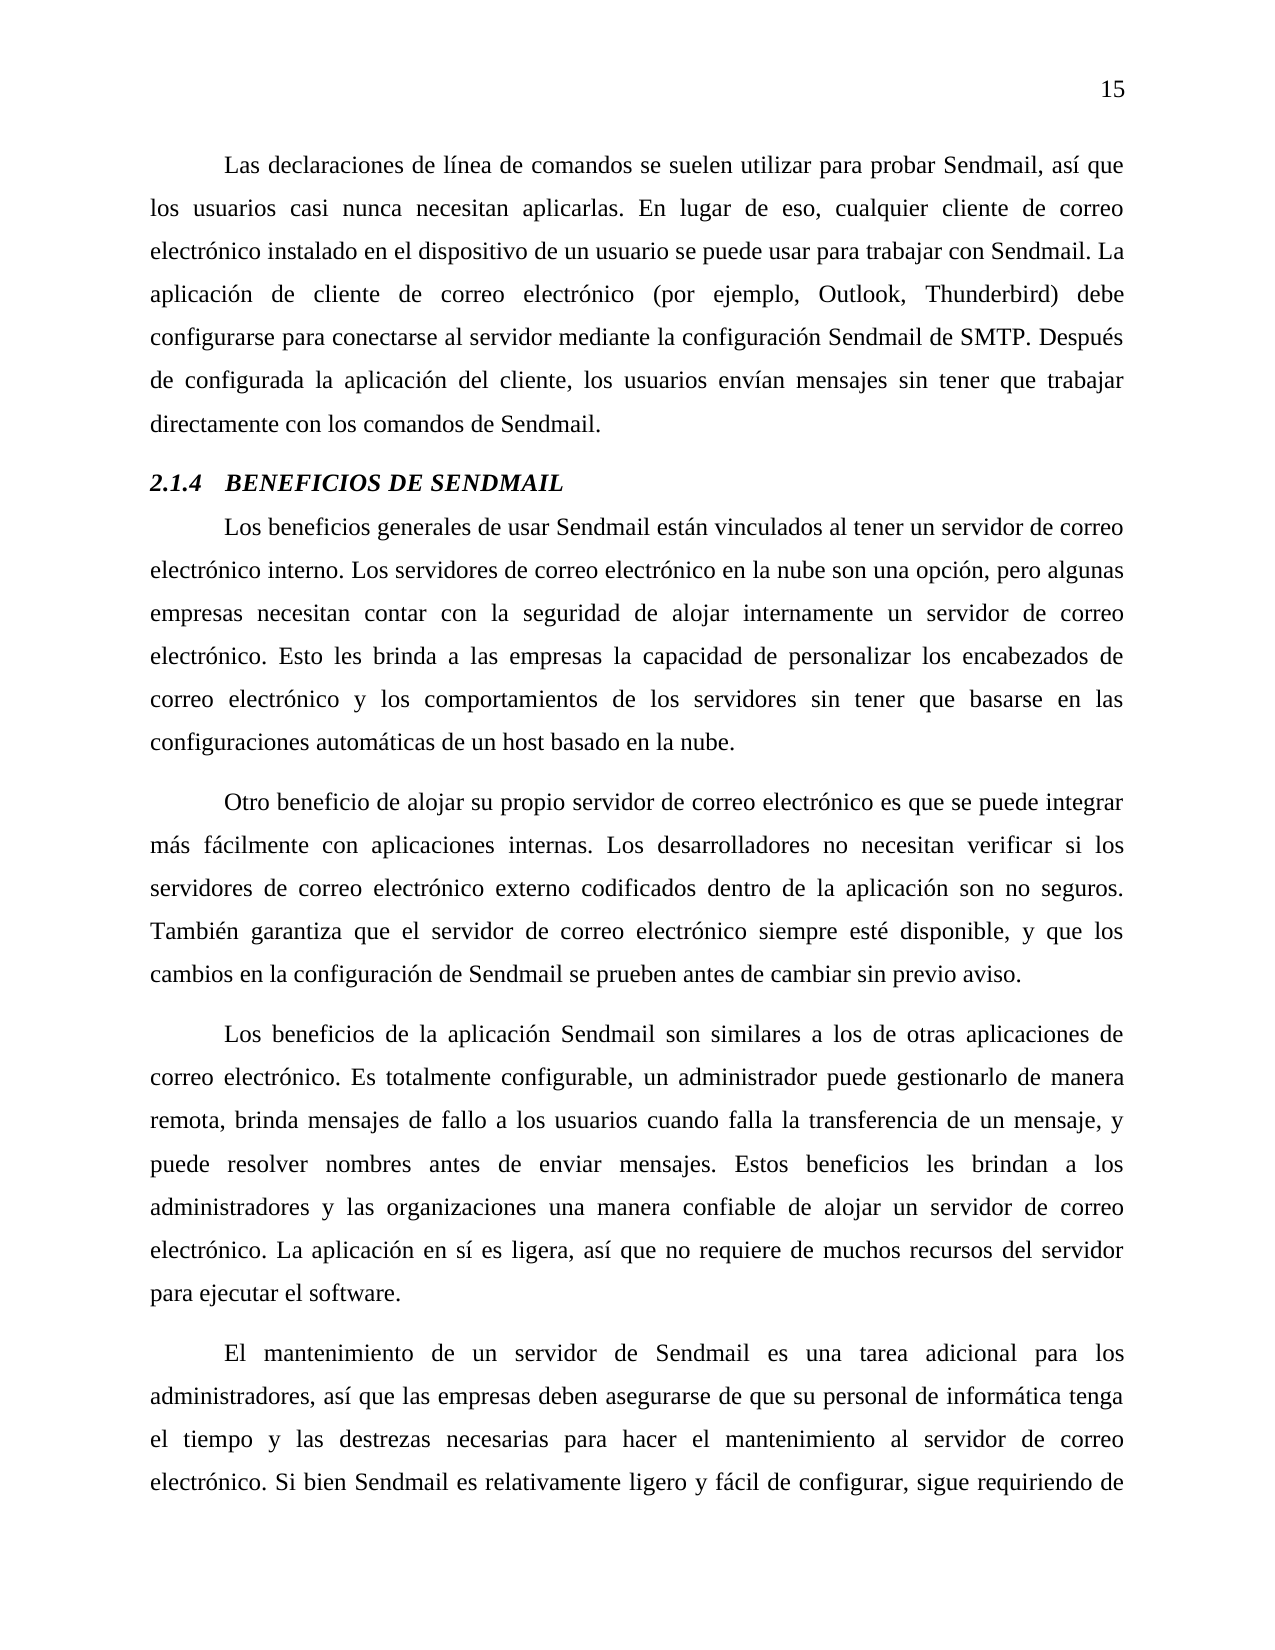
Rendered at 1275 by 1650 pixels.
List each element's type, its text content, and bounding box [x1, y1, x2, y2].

subtitle BENEFICIOS DE SENDMAIL [150, 468, 1125, 497]
text Las declaraciones de línea de comandos se suelen utilizar para probar Sendmail, así que los usuarios casi nunca necesitan aplicarlas. En lugar de eso, cualquier cliente de correo electrónico instalado en el dispositivo de un usuario se puede usar para trabajar con Sendmail. La aplicación de cliente de correo electrónico (por ejemplo, Outlook, Thunderbird) debe configurarse para conectarse al servidor mediante la configuración Sendmail de SMTP. Después de configurada la aplicación del cliente, los usuarios envían mensajes sin tener que trabajar directamente con los comandos de Sendmail. [150, 150, 1125, 437]
text Otro beneficio de alojar su propio servidor de correo electrónico es que se puede integrar más fácilmente con aplicaciones internas. Los desarrolladores no necesitan verificar si los servidores de correo electrónico externo codificados dentro de la aplicación son no seguros. También garantiza que el servidor de correo electrónico siempre esté disponible, y que los cambios en la configuración de Sendmail se prueben antes de cambiar sin previo aviso. [150, 787, 1125, 988]
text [150, 1338, 1125, 1496]
text Los beneficios generales de usar Sendmail están vinculados al tener un servidor de correo electrónico interno. Los servidores de correo electrónico en la nube son una opción, pero algunas empresas necesitan contar con la seguridad de alojar internamente un servidor de correo electrónico. Esto les brinda a las empresas la capacidad de personalizar los encabezados de correo electrónico y los comportamientos de los servidores sin tener que basarse en las configuraciones automáticas de un host basado en la nube. [150, 512, 1125, 756]
text Los beneficios de la aplicación Sendmail son similares a los de otras aplicaciones de correo electrónico. Es totalmente configurable, un administrador puede gestionarlo de manera remota, brinda mensajes de fallo a los usuarios cuando falla la transferencia de un mensaje, y puede resolver nombres antes de enviar mensajes. Estos beneficios les brindan a los administradores y las organizaciones una manera confiable de alojar un servidor de correo electrónico. La aplicación en sí es ligera, así que no requiere de muchos recursos del servidor para ejecutar el software. [150, 1019, 1125, 1307]
